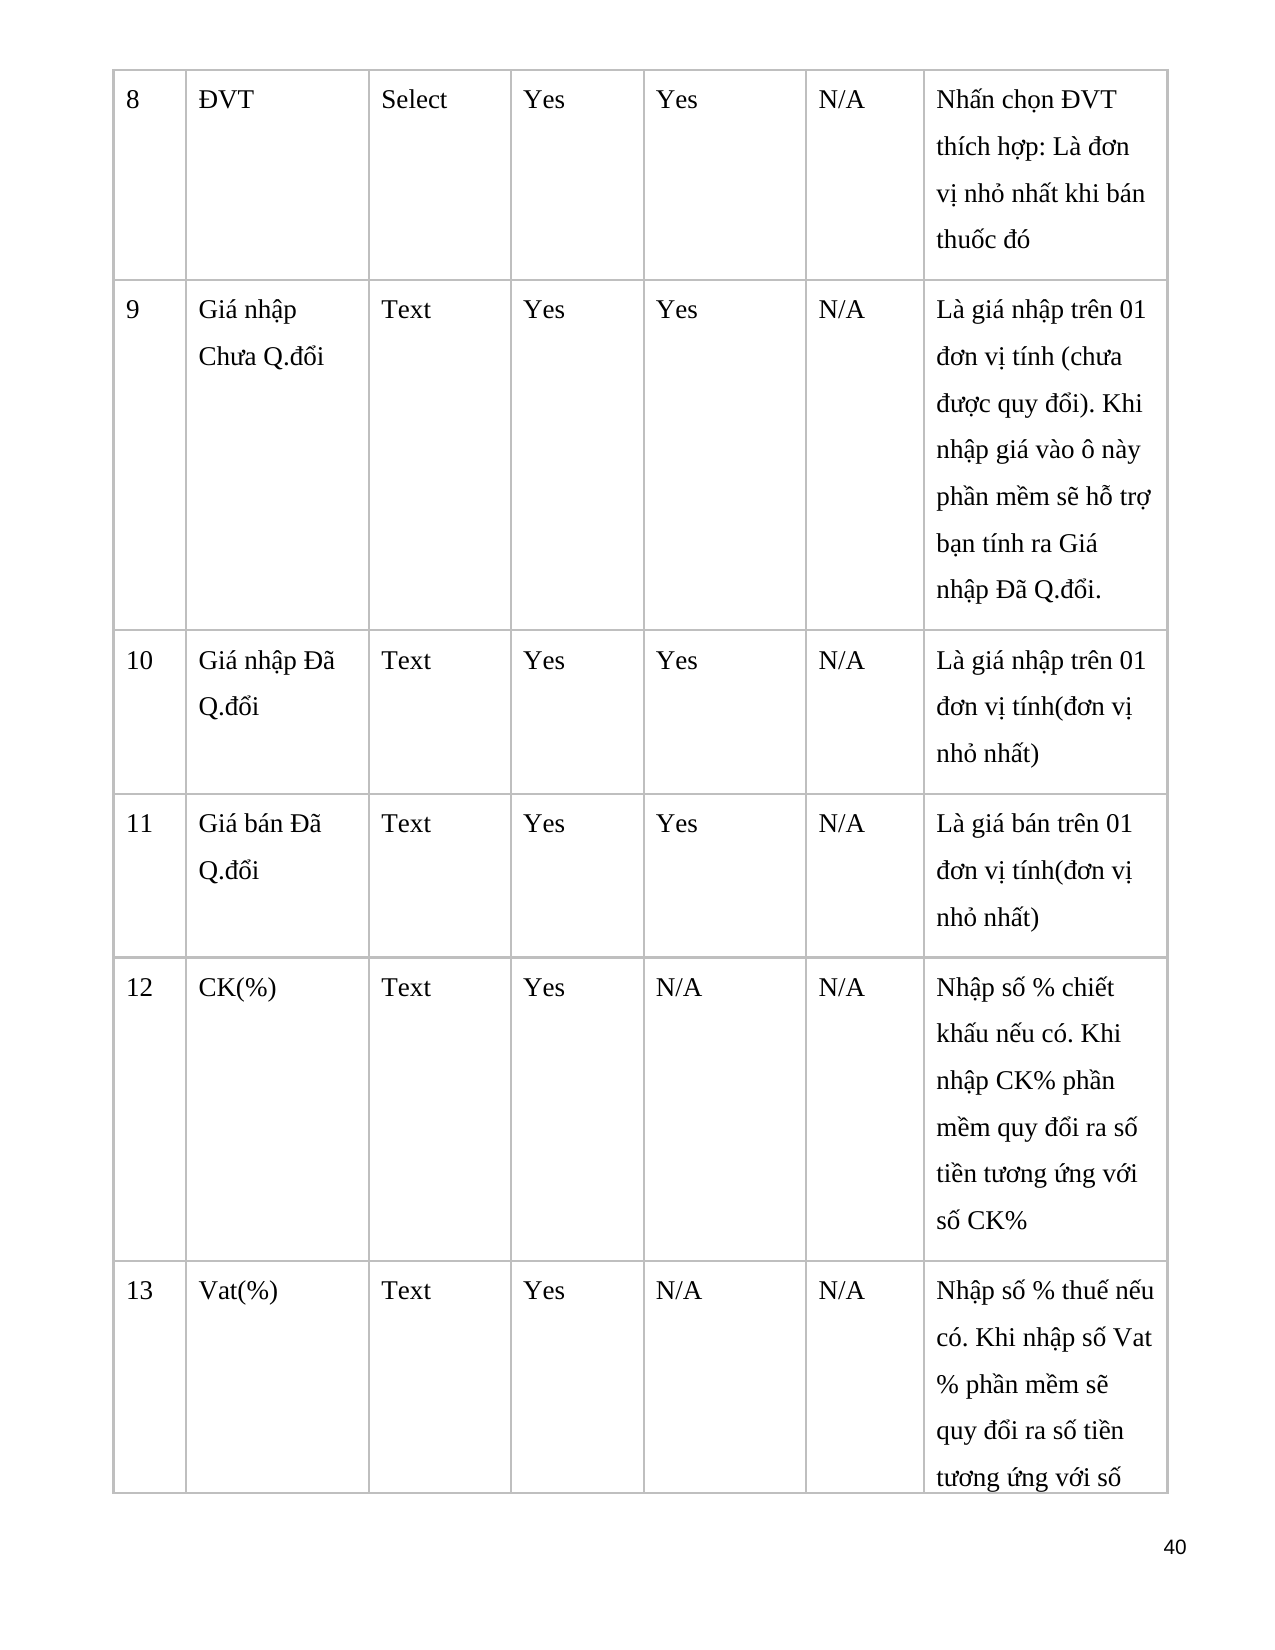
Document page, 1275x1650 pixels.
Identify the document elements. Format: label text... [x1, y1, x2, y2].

table_cell Yes [645, 281, 805, 629]
table_cell 13 [115, 1262, 185, 1492]
table_cell Giá bán Đã Q.đổi [187, 795, 368, 956]
table_cell Select [370, 71, 510, 279]
table_cell 11 [115, 795, 185, 956]
table_cell N/A [807, 71, 923, 279]
table_cell Text [370, 795, 510, 956]
table_cell N/A [807, 959, 923, 1260]
table_cell Yes [512, 631, 643, 793]
table_cell 10 [115, 631, 185, 793]
table_cell Giá nhập Chưa Q.đổi [187, 281, 368, 629]
table_cell N/A [645, 1262, 805, 1492]
table_cell Là giá nhập trên 01 đơn vị tính(đơn vị nhỏ nhất) [925, 631, 1166, 793]
table_cell Text [370, 1262, 510, 1492]
table_cell Yes [512, 959, 643, 1260]
table_cell Text [370, 631, 510, 793]
table_cell Là giá bán trên 01 đơn vị tính(đơn vị nhỏ nhất) [925, 795, 1166, 956]
table_cell Yes [645, 71, 805, 279]
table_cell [925, 1262, 1166, 1492]
table_cell ĐVT [187, 71, 368, 279]
table_cell N/A [807, 631, 923, 793]
table_cell Vat(%) [187, 1262, 368, 1492]
table_cell 9 [115, 281, 185, 629]
table_cell Text [370, 959, 510, 1260]
table_cell Yes [512, 71, 643, 279]
table_cell 12 [115, 959, 185, 1260]
table_cell Yes [645, 631, 805, 793]
table_cell Yes [512, 1262, 643, 1492]
table_cell N/A [807, 281, 923, 629]
table_cell Nhập số % chiết khấu nếu có. Khi nhập CK% phần mềm quy đổi ra số tiền tương ứng với số CK% [925, 959, 1166, 1260]
table_cell N/A [807, 795, 923, 956]
table_cell 8 [115, 71, 185, 279]
table_cell Là giá nhập trên 01 đơn vị tính (chưa được quy đổi). Khi nhập giá vào ô này phần mềm sẽ hỗ trợ bạn tính ra Giá nhập Đã Q.đổi. [925, 281, 1166, 629]
table_cell N/A [807, 1262, 923, 1492]
table_cell Yes [645, 795, 805, 956]
table_cell Yes [512, 281, 643, 629]
table_cell Text [370, 281, 510, 629]
table_cell N/A [645, 959, 805, 1260]
table_cell Yes [512, 795, 643, 956]
table_cell CK(%) [187, 959, 368, 1260]
table_cell Nhấn chọn ĐVT thích hợp: Là đơn vị nhỏ nhất khi bán thuốc đó [925, 71, 1166, 279]
table_cell Giá nhập Đã Q.đổi [187, 631, 368, 793]
